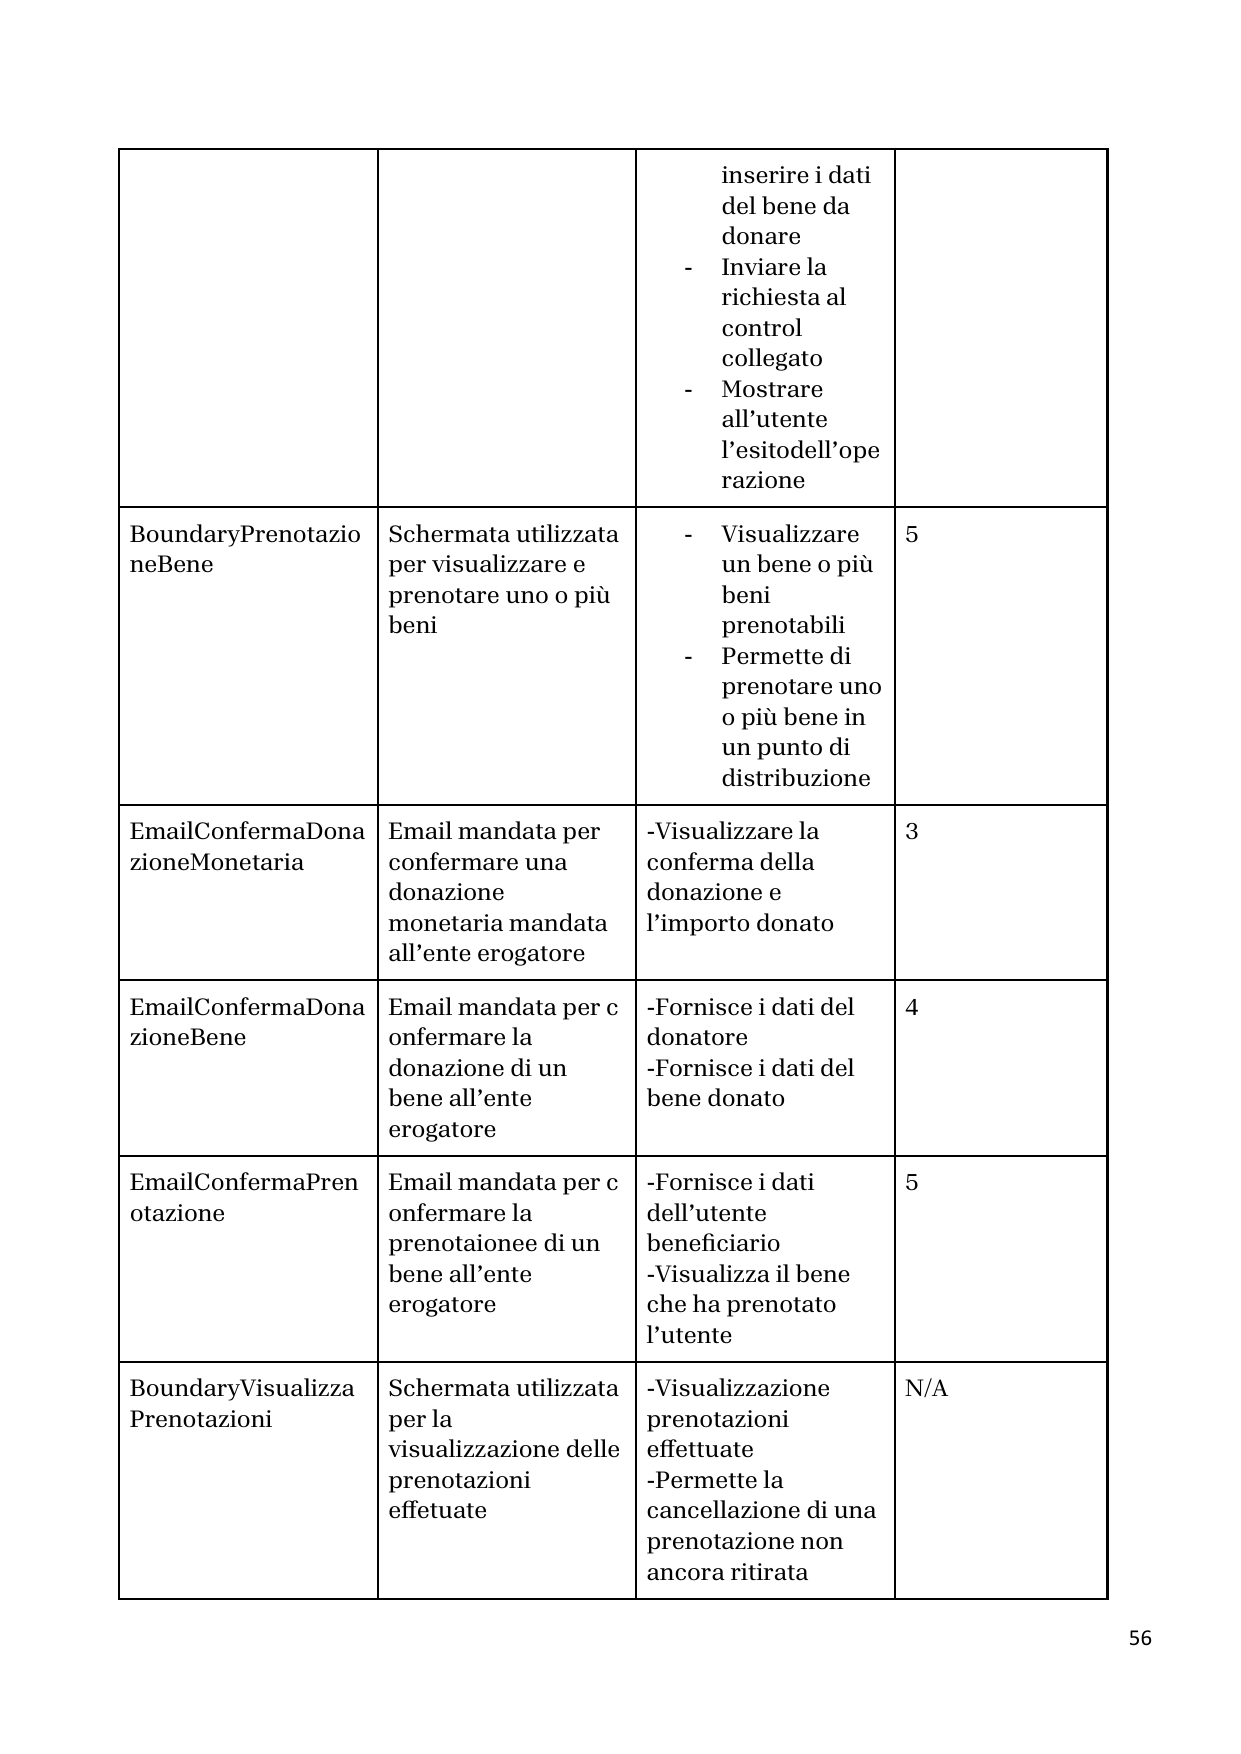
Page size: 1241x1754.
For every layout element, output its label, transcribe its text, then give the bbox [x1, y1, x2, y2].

table_cell Email mandata per c onfermare la prenotaionee di un bene all’ente erogatore [379, 1157, 635, 1361]
table_cell BoundaryPrenotazioneBene [120, 508, 377, 804]
table_cell -Fornisce i dati del donatore -Fornisce i dati del bene donato [637, 981, 894, 1155]
table_cell 4 [896, 981, 1106, 1155]
table_cell EmailConfermaDonazioneMonetaria [120, 806, 377, 979]
table_cell Visualizzare un bene o più beni prenotabili Permette di prenotare uno o più bene in un punto di distribuzione [637, 508, 894, 804]
table_cell EmailConfermaPrenotazione [120, 1157, 377, 1361]
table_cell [379, 150, 635, 506]
table_cell Schermata utilizzata per la visualizzazione delle prenotazioni effetuate [379, 1363, 635, 1597]
table_cell Email mandata per confermare una donazione monetaria mandata all’ente erogatore [379, 806, 635, 979]
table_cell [637, 150, 894, 506]
table_cell EmailConfermaDonazioneBene [120, 981, 377, 1155]
table_cell 4 [896, 150, 1106, 506]
table_cell Schermata utilizzata per visualizzare e prenotare uno o più beni [379, 508, 635, 804]
table_cell 5 [896, 1157, 1106, 1361]
table_cell BoundaryVisualizzaPrenotazioni [120, 1363, 377, 1597]
table_cell 3 [896, 806, 1106, 979]
table_cell N/A [896, 1363, 1106, 1597]
table_cell -Fornisce i dati dell’utente beneficiario -Visualizza il bene che ha prenotato l’utente [637, 1157, 894, 1361]
table_cell -Visualizzare la conferma della donazione e l’importo donato [637, 806, 894, 979]
table_cell 5 [896, 508, 1106, 804]
table_cell -Visualizzazione prenotazioni effettuate -Permette la cancellazione di una prenotazione non ancora ritirata [637, 1363, 894, 1597]
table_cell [120, 150, 377, 506]
table_cell Email mandata per c onfermare la donazione di un bene all’ente erogatore [379, 981, 635, 1155]
